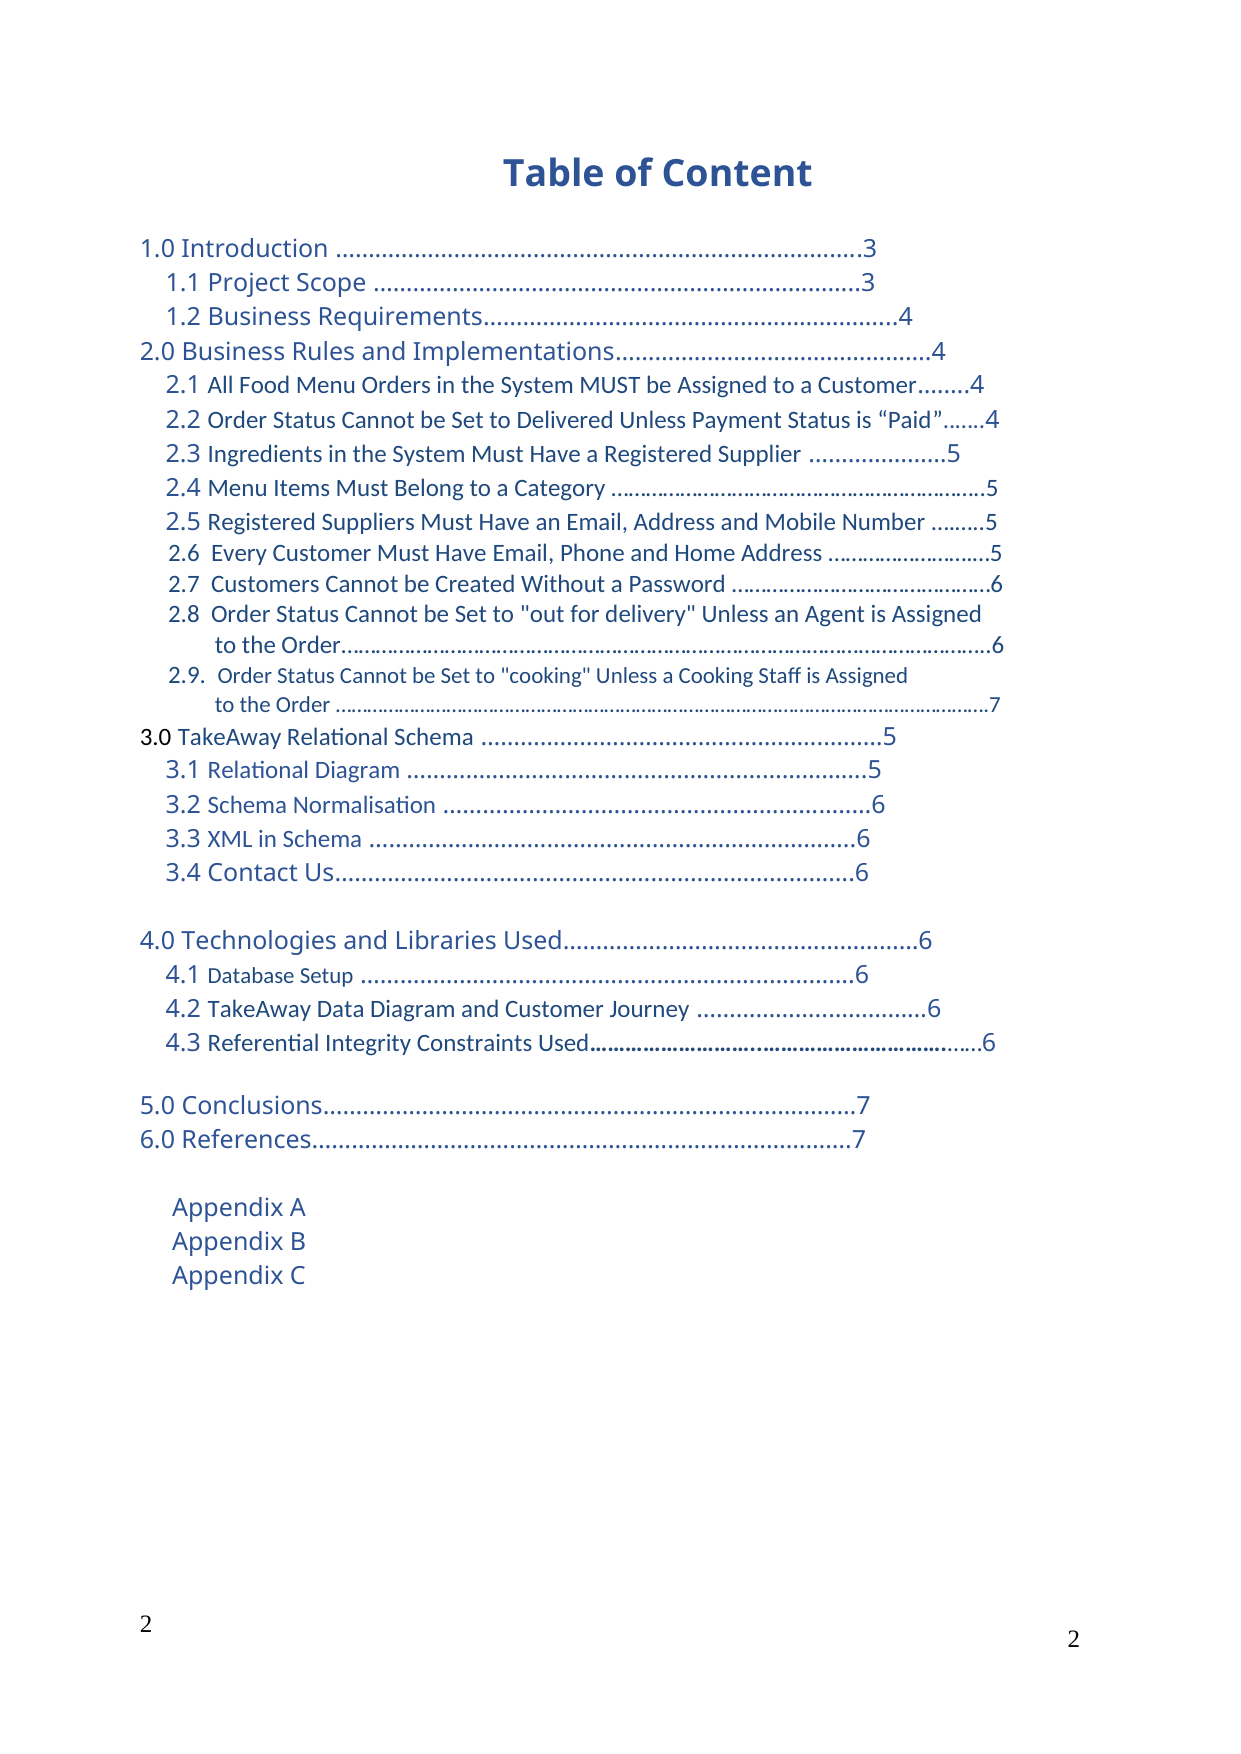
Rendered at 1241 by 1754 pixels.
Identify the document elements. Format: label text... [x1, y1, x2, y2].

text Appendix A [139, 1190, 1176, 1224]
text Appendix B [139, 1224, 1176, 1258]
text 2.2 Order Status Cannot be Set to Delivered Unless Payment Status is “Paid”..…..4 [139, 401, 1176, 435]
text 4.2 TakeAway Data Diagram and Customer Journey ………………..……………6 [139, 991, 1176, 1025]
text 3.2 Schema Normalisation ……………………………………………………..…6 [139, 786, 1176, 820]
text 1.1 Project Scope ………………………………………………………………..3 [139, 265, 1176, 299]
text 3.4 Contact Us…………………………………………………………………….6 [139, 854, 1176, 888]
text to the Order…………………………………………………………………………………………………..6 [139, 629, 1176, 659]
text 3.3 XML in Schema ………………………………………………………………..6 [139, 820, 1176, 854]
text 2.3 Ingredients in the System Must Have a Registered Supplier …………………5 [139, 435, 1176, 469]
text Appendix C [139, 1258, 1176, 1292]
text 2.1 All Food Menu Orders in the System MUST be Assigned to a Customer.…….4 [139, 367, 1176, 401]
text 4.1 Database Setup ……………………………………………………..………….6 [139, 957, 1176, 991]
text 2.5 Registered Suppliers Must Have an Email, Address and Mobile Number ….…..5 [139, 503, 1176, 537]
text 2.4 Menu Items Must Belong to a Category ………………………………………………………..5 [139, 469, 1176, 503]
text 1.2 Business Requirements……………………………………………………...4 [139, 299, 1176, 333]
text 4.3 Referential Integrity Constraints Used………………………..………………………….……6 [139, 1025, 1176, 1059]
text 2.9. Order Status Cannot be Set to "cooking" Unless a Cooking Staff is Assigned [139, 659, 1176, 690]
text 4.0 Technologies and Libraries Used………………………………………………6 [139, 922, 1176, 957]
text 1.0 Introduction ……………………………………………………………………..3 [139, 231, 1176, 265]
text 2.8 Order Status Cannot be Set to "out for delivery" Unless an Agent is Assigned [139, 598, 1176, 629]
text 3.0 TakeAway Relational Schema …………………………………………….………5 [139, 718, 1176, 752]
text 5.0 Conclusions………………………………………………………………………7 [139, 1087, 1176, 1122]
text 6.0 References……………………………………………………………………….7 [139, 1122, 1176, 1156]
text 3.1 Relational Diagram …………………………………………………………….5 [139, 752, 1176, 786]
text 2.0 Business Rules and Implementations…………………..…………………….4 [139, 333, 1176, 367]
text 2.6 Every Customer Must Have Email, Phone and Home Address …………………….…5 [139, 537, 1176, 568]
text Table of Content [139, 146, 1176, 197]
text to the Order …………………………………………………………………………………………………………….7 [139, 690, 1176, 718]
text 2.7 Customers Cannot be Created Without a Password ………………………………………6 [139, 568, 1176, 598]
